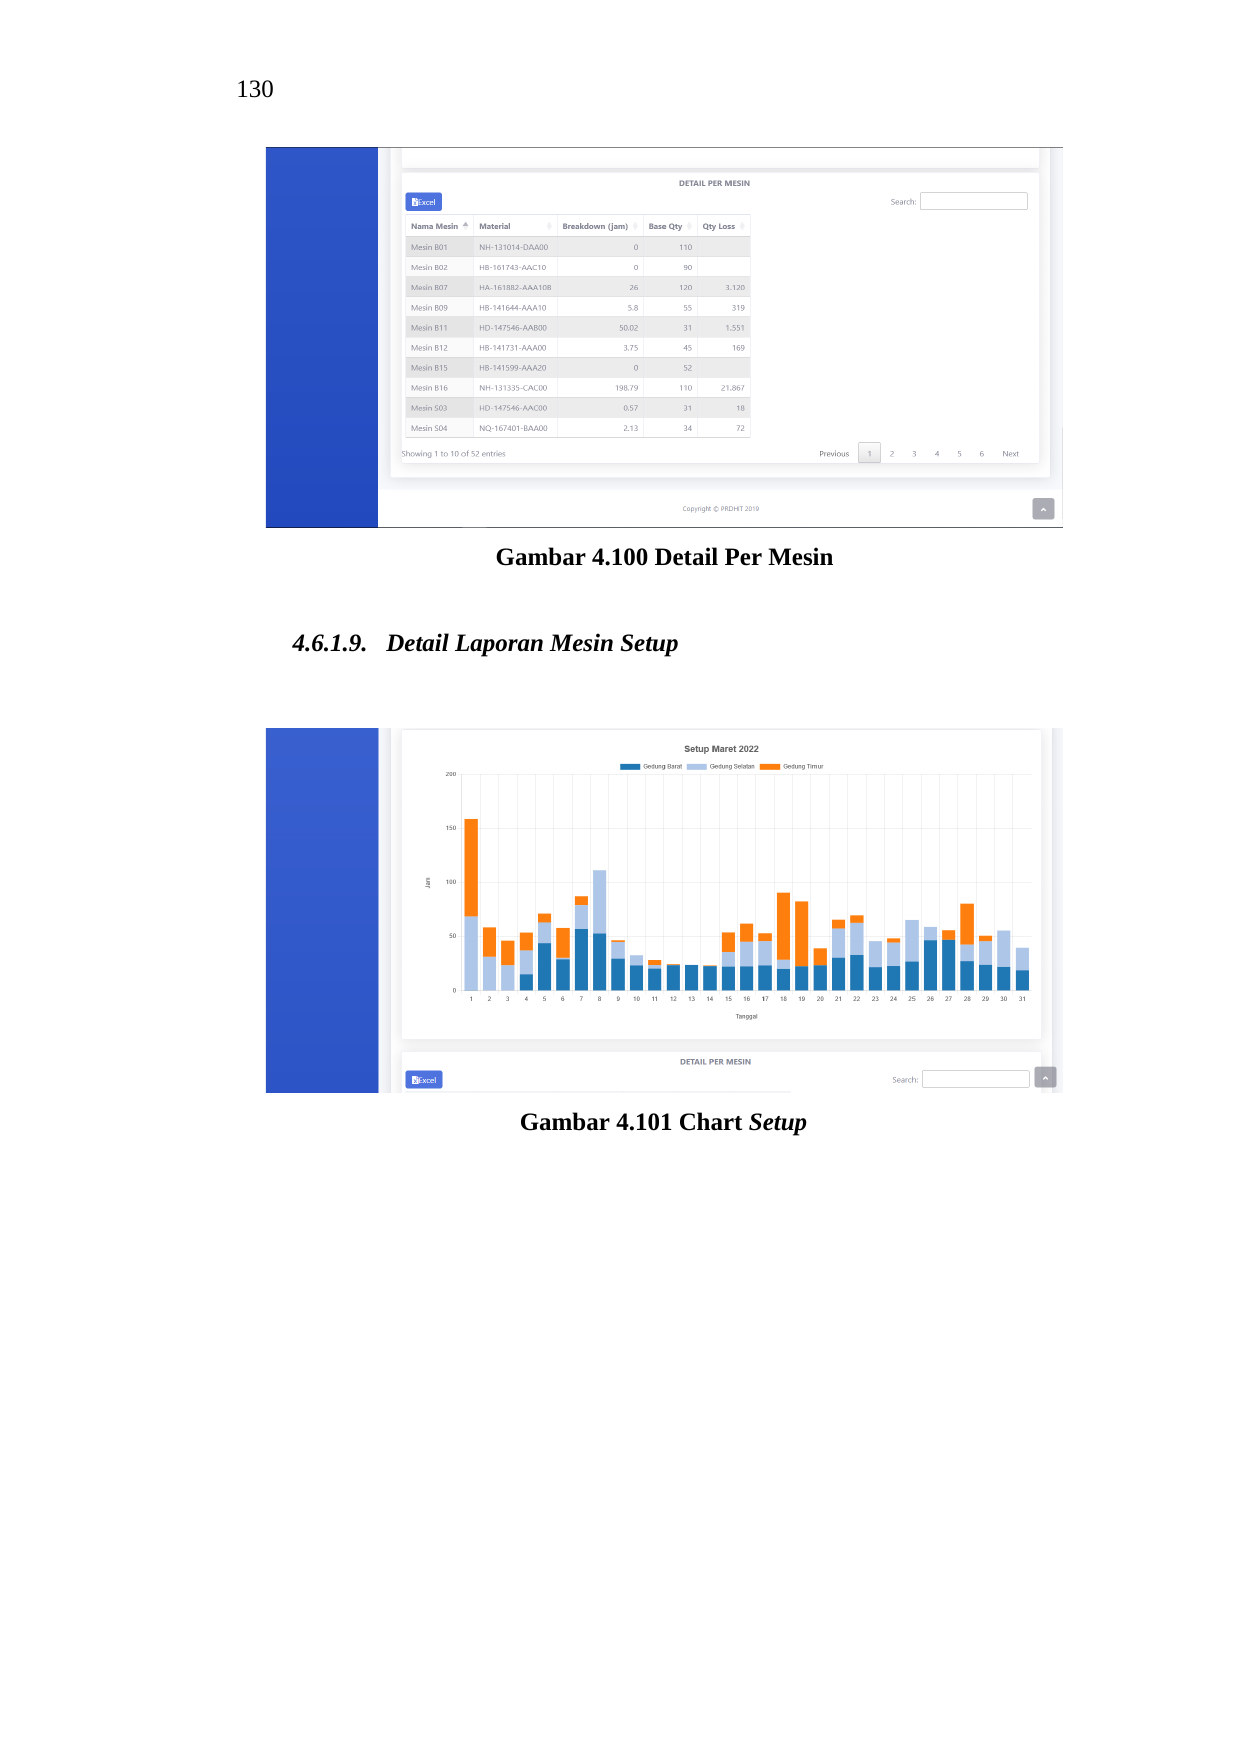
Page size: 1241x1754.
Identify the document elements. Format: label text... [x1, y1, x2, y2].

picture [265, 728, 1063, 1093]
text Detail Laporan Mesin Setup [292, 628, 1092, 657]
picture [265, 147, 1063, 528]
